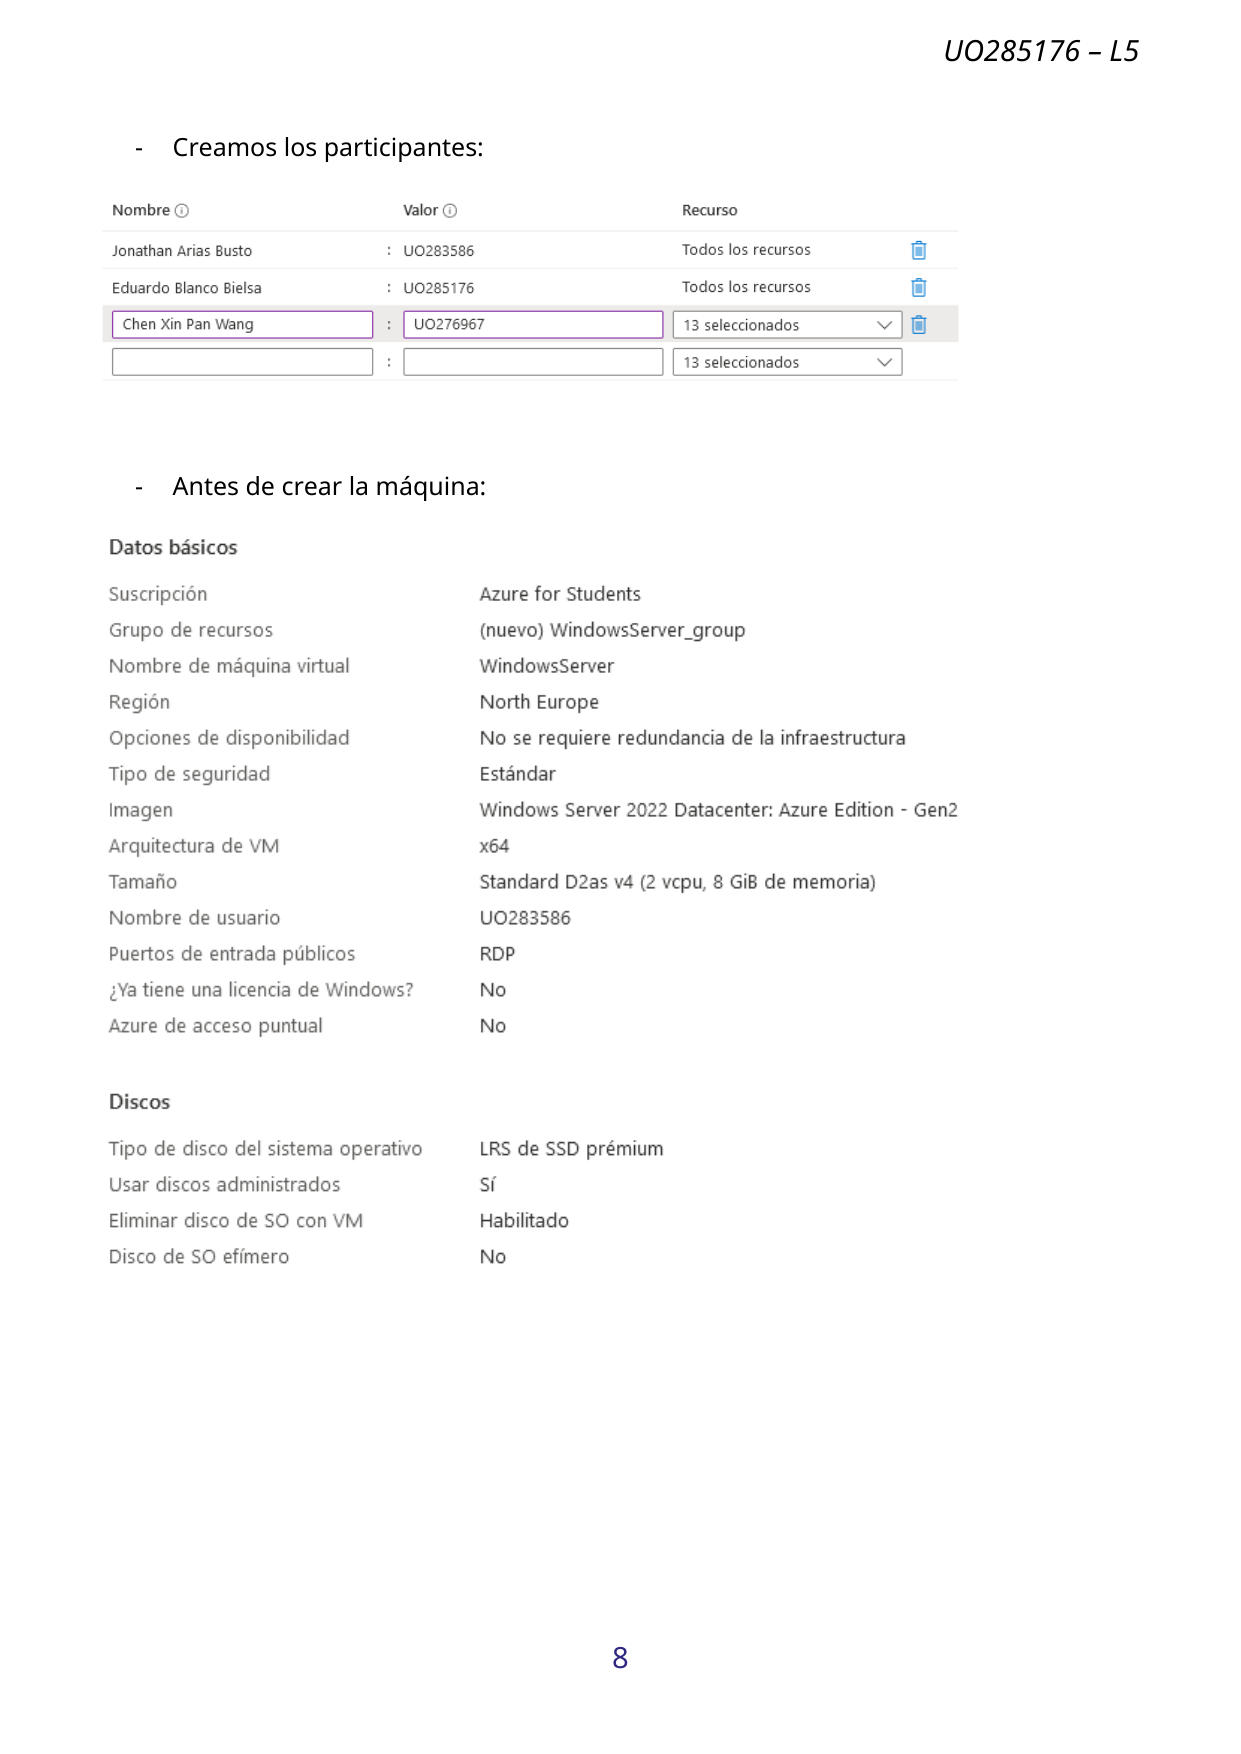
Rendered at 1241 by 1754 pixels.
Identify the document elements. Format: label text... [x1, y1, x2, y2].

title Antes de crear la máquina: [135, 469, 1143, 503]
picture [97, 184, 984, 448]
picture [97, 523, 984, 1283]
title Creamos los participantes: [135, 130, 1143, 164]
